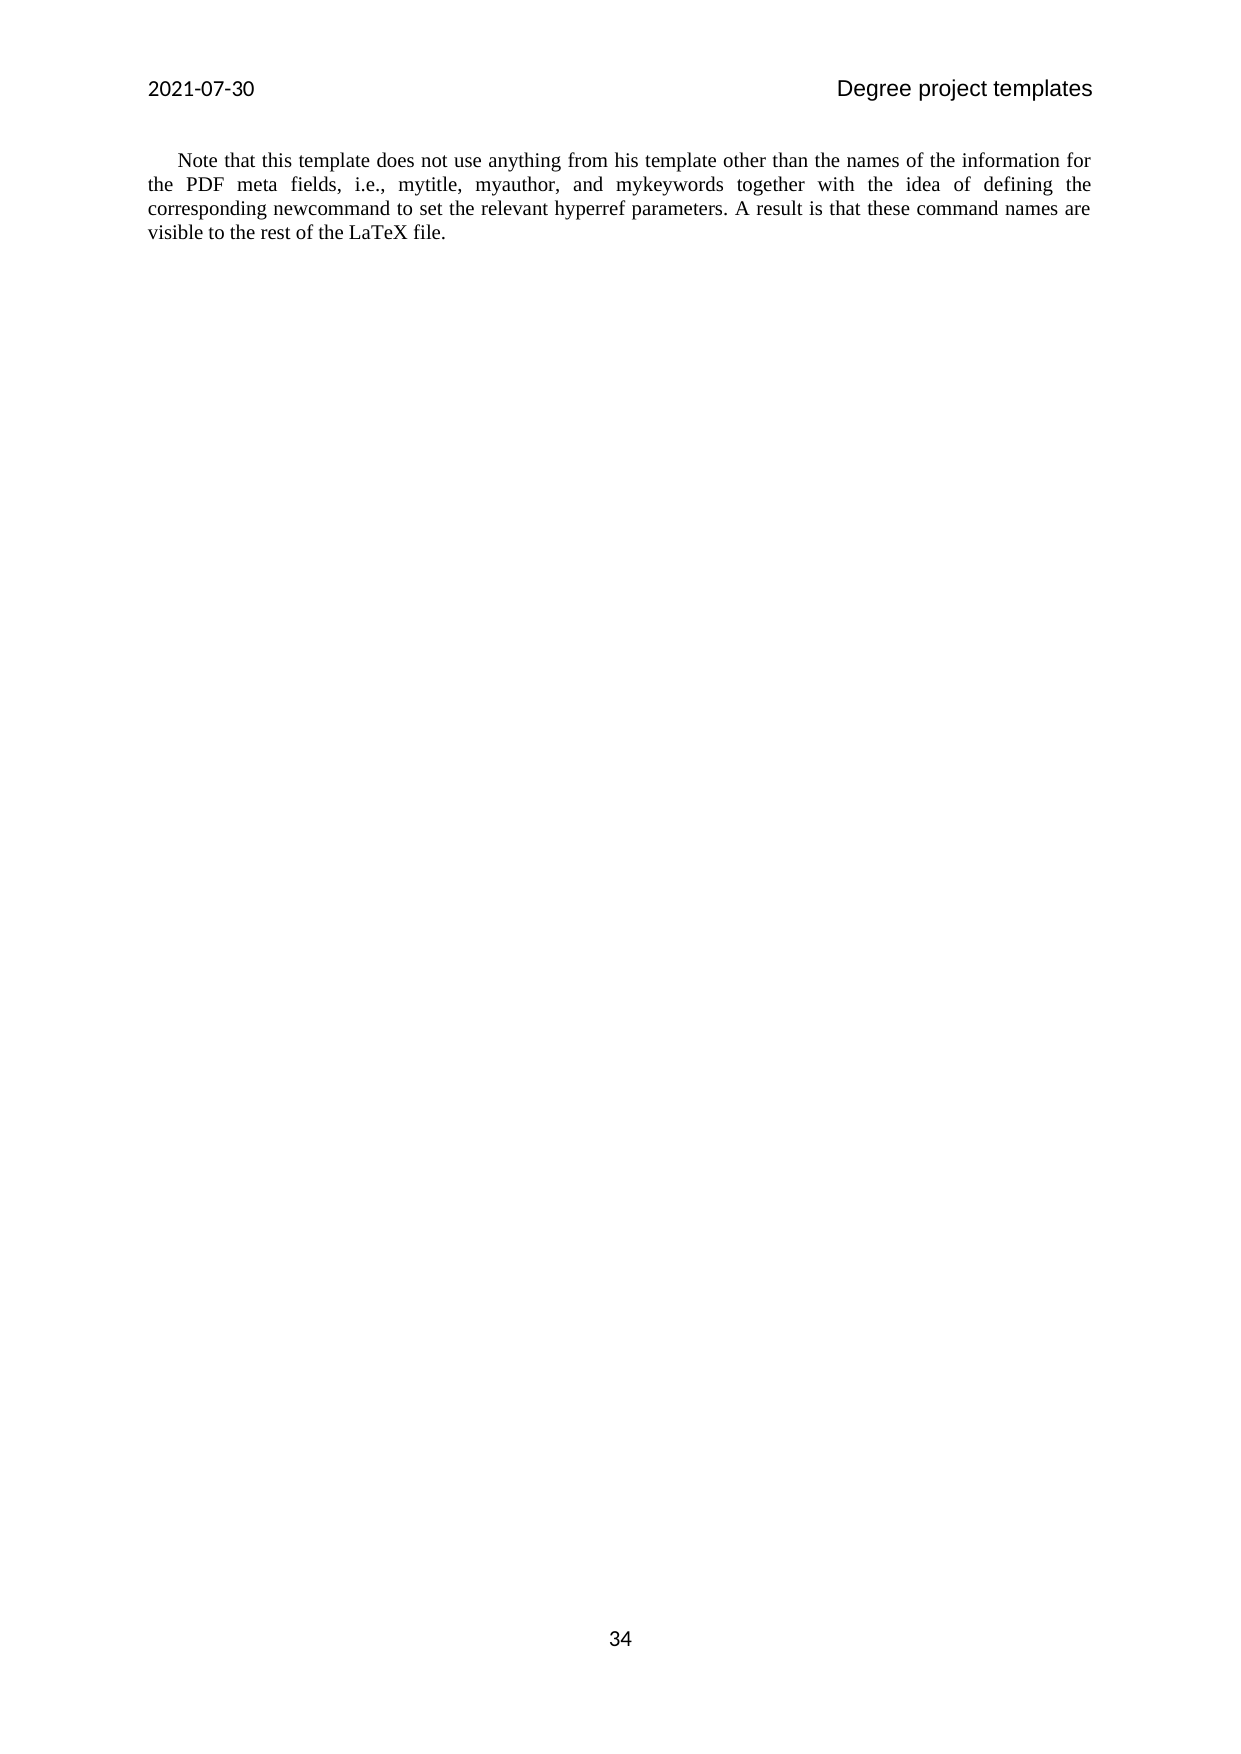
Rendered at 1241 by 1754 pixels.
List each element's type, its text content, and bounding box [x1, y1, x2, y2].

text Note that this template does not use anything from his template other than the names of the information for the PDF meta fields, i.e., mytitle, myauthor, and mykeywords together with the idea of defining the corresponding newcommand to set the relevant hyperref parameters. A result is that these command names are visible to the rest of the LaTeX file. [148, 148, 1093, 244]
